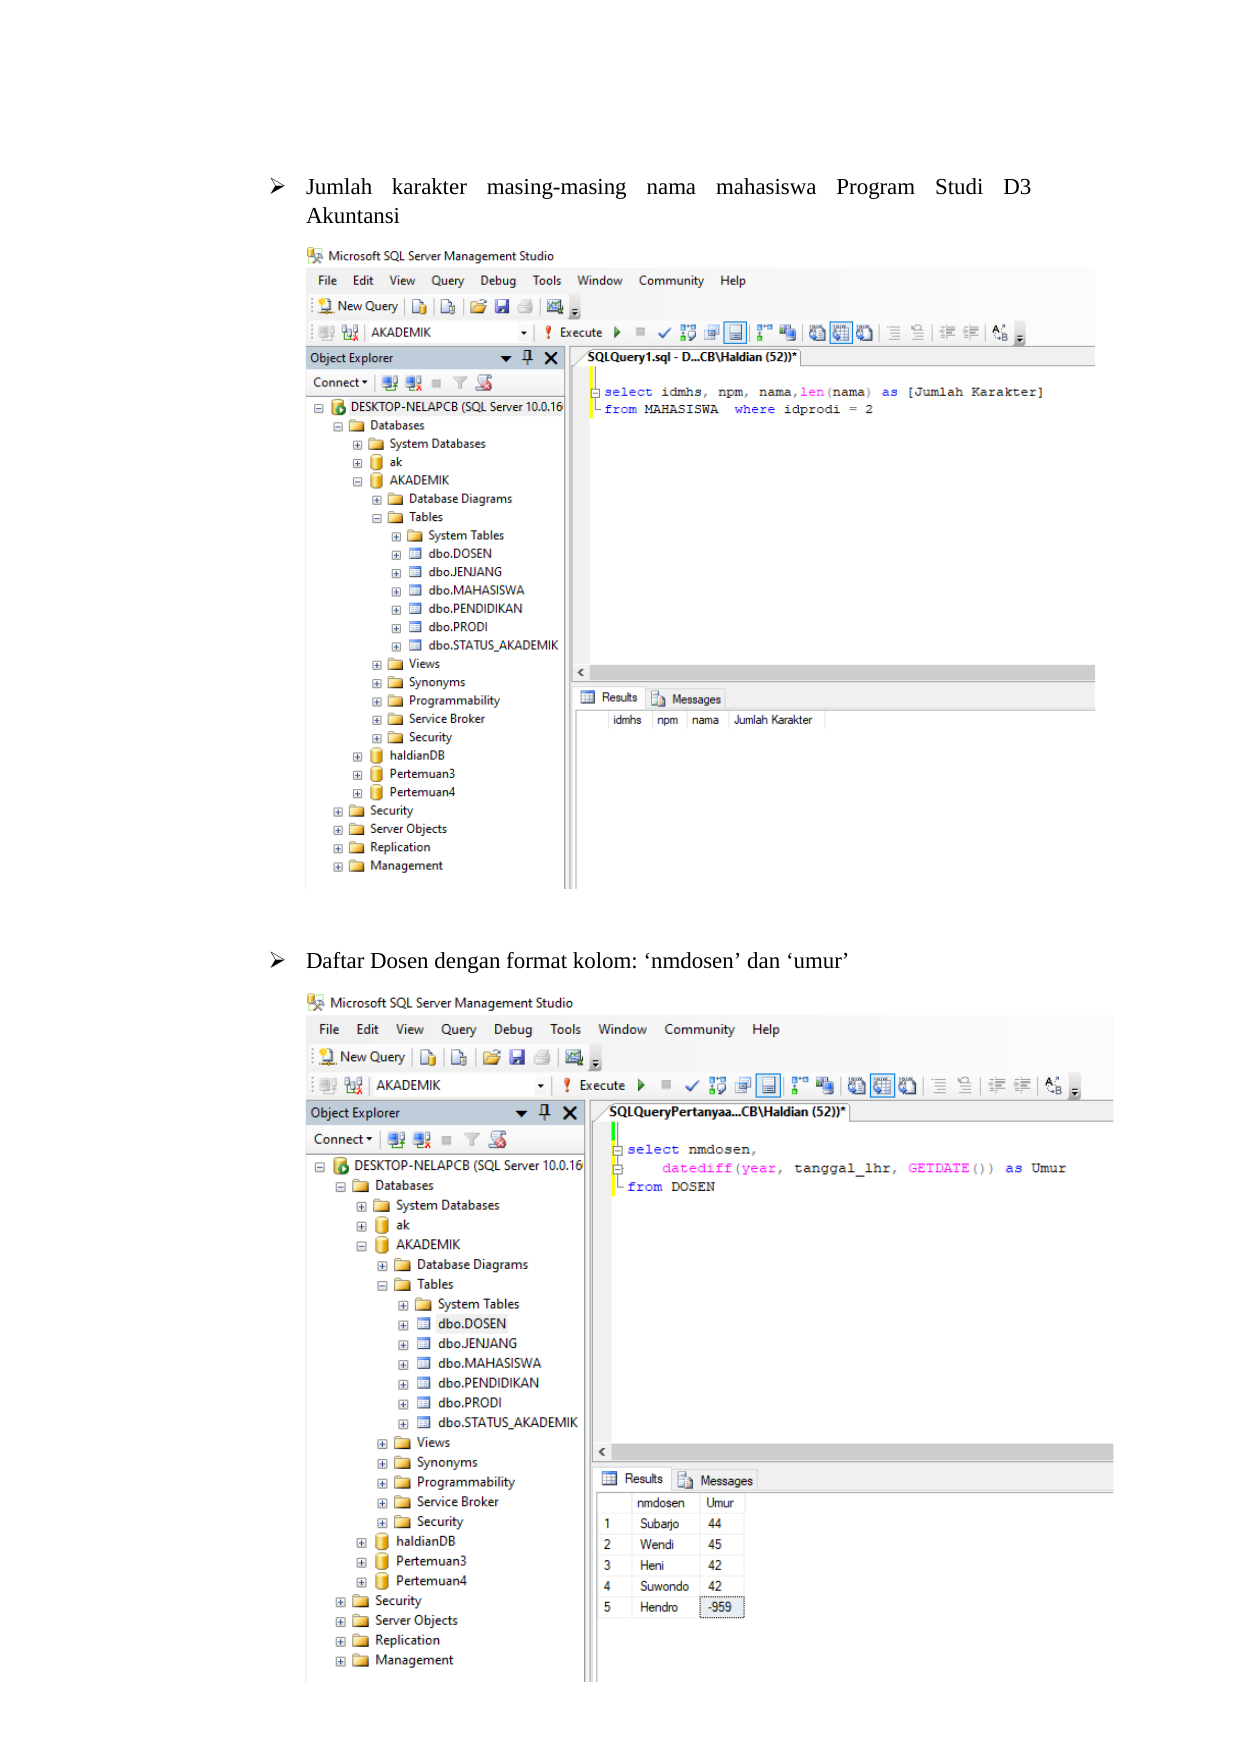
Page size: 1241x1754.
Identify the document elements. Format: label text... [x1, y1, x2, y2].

picture [305, 244, 1096, 889]
list Daftar Dosen dengan format kolom: ‘nmdosen’ dan ‘umur’ [268, 948, 1032, 974]
picture [305, 990, 1114, 1682]
list Jumlah karakter masing-masing nama mahasiswa Program Studi D3 Akuntansi [268, 173, 1032, 228]
